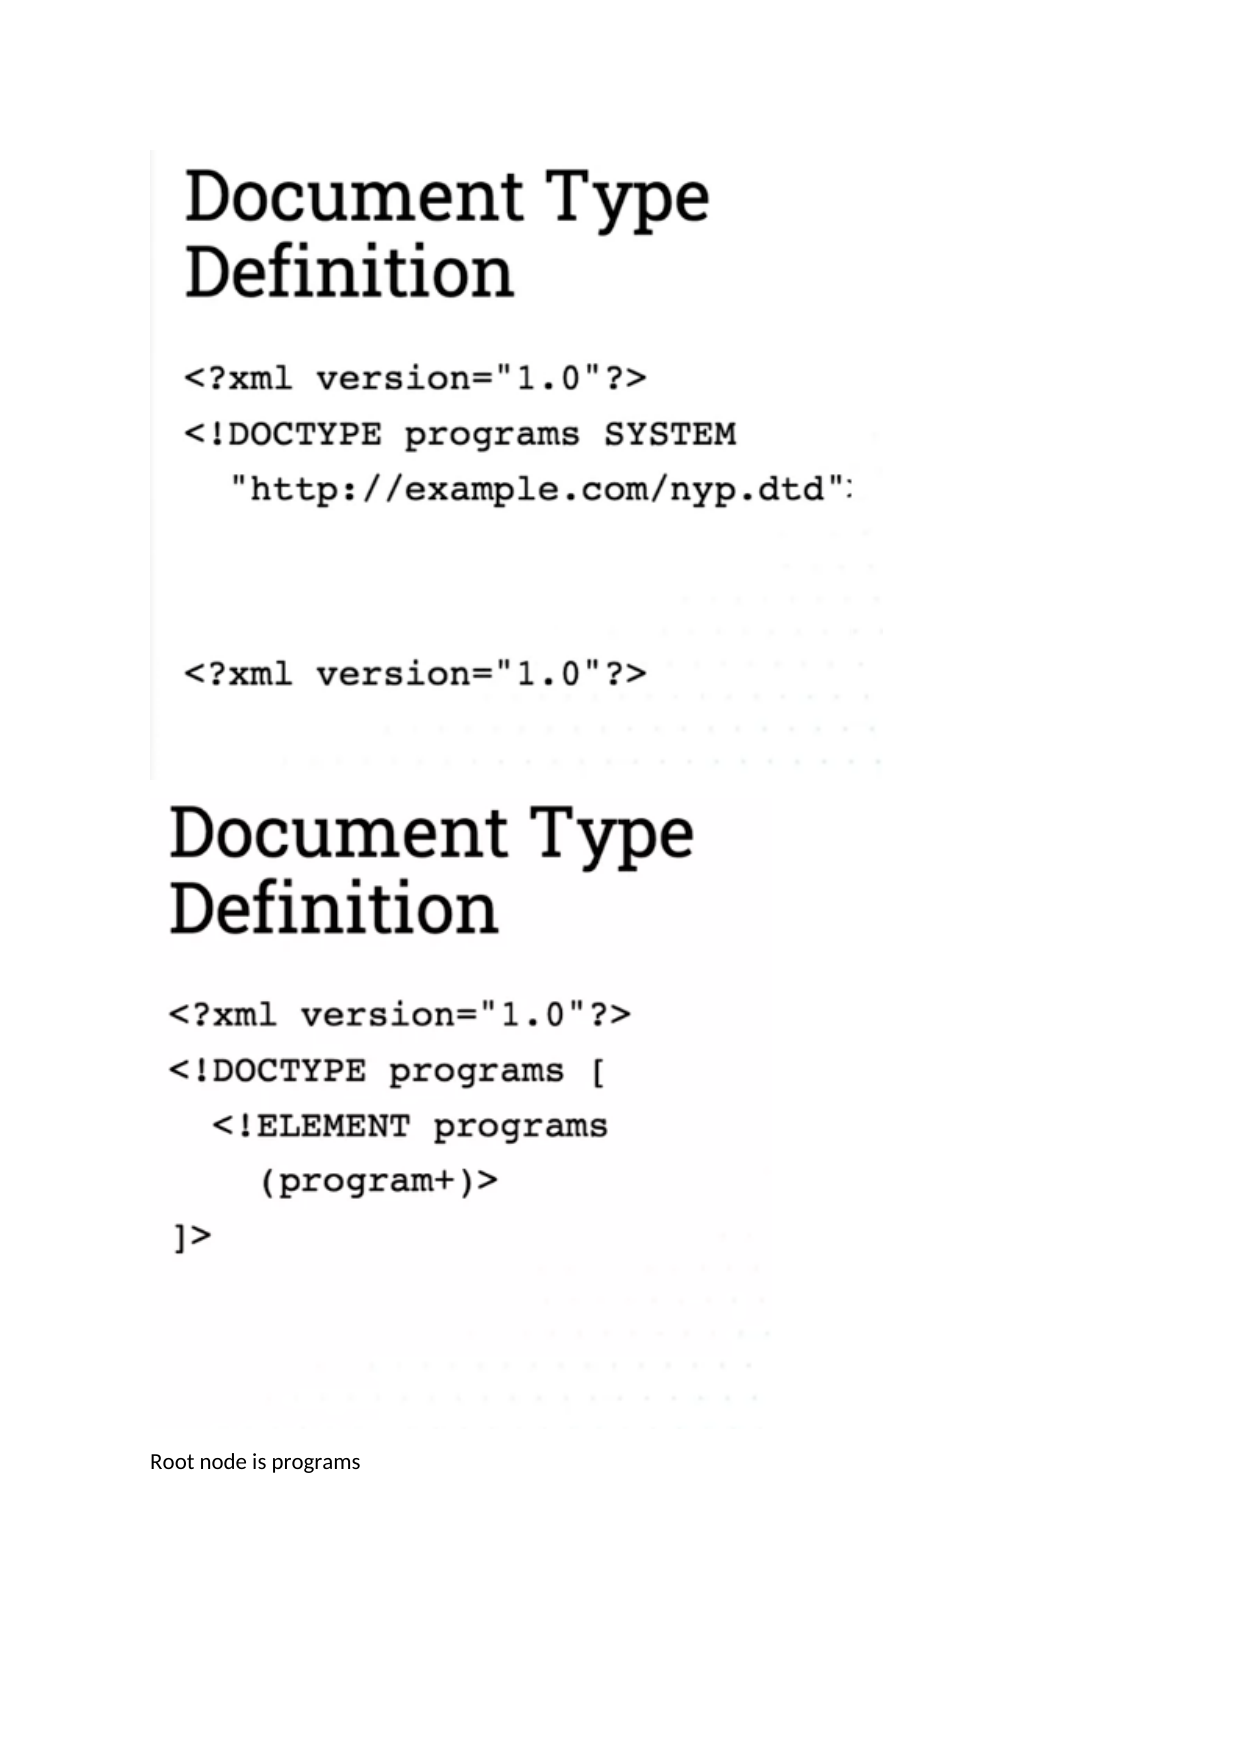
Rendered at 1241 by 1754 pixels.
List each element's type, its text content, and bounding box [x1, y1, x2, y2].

picture [150, 798, 772, 1429]
picture [150, 150, 883, 780]
text Root node is programs [150, 1447, 1090, 1475]
